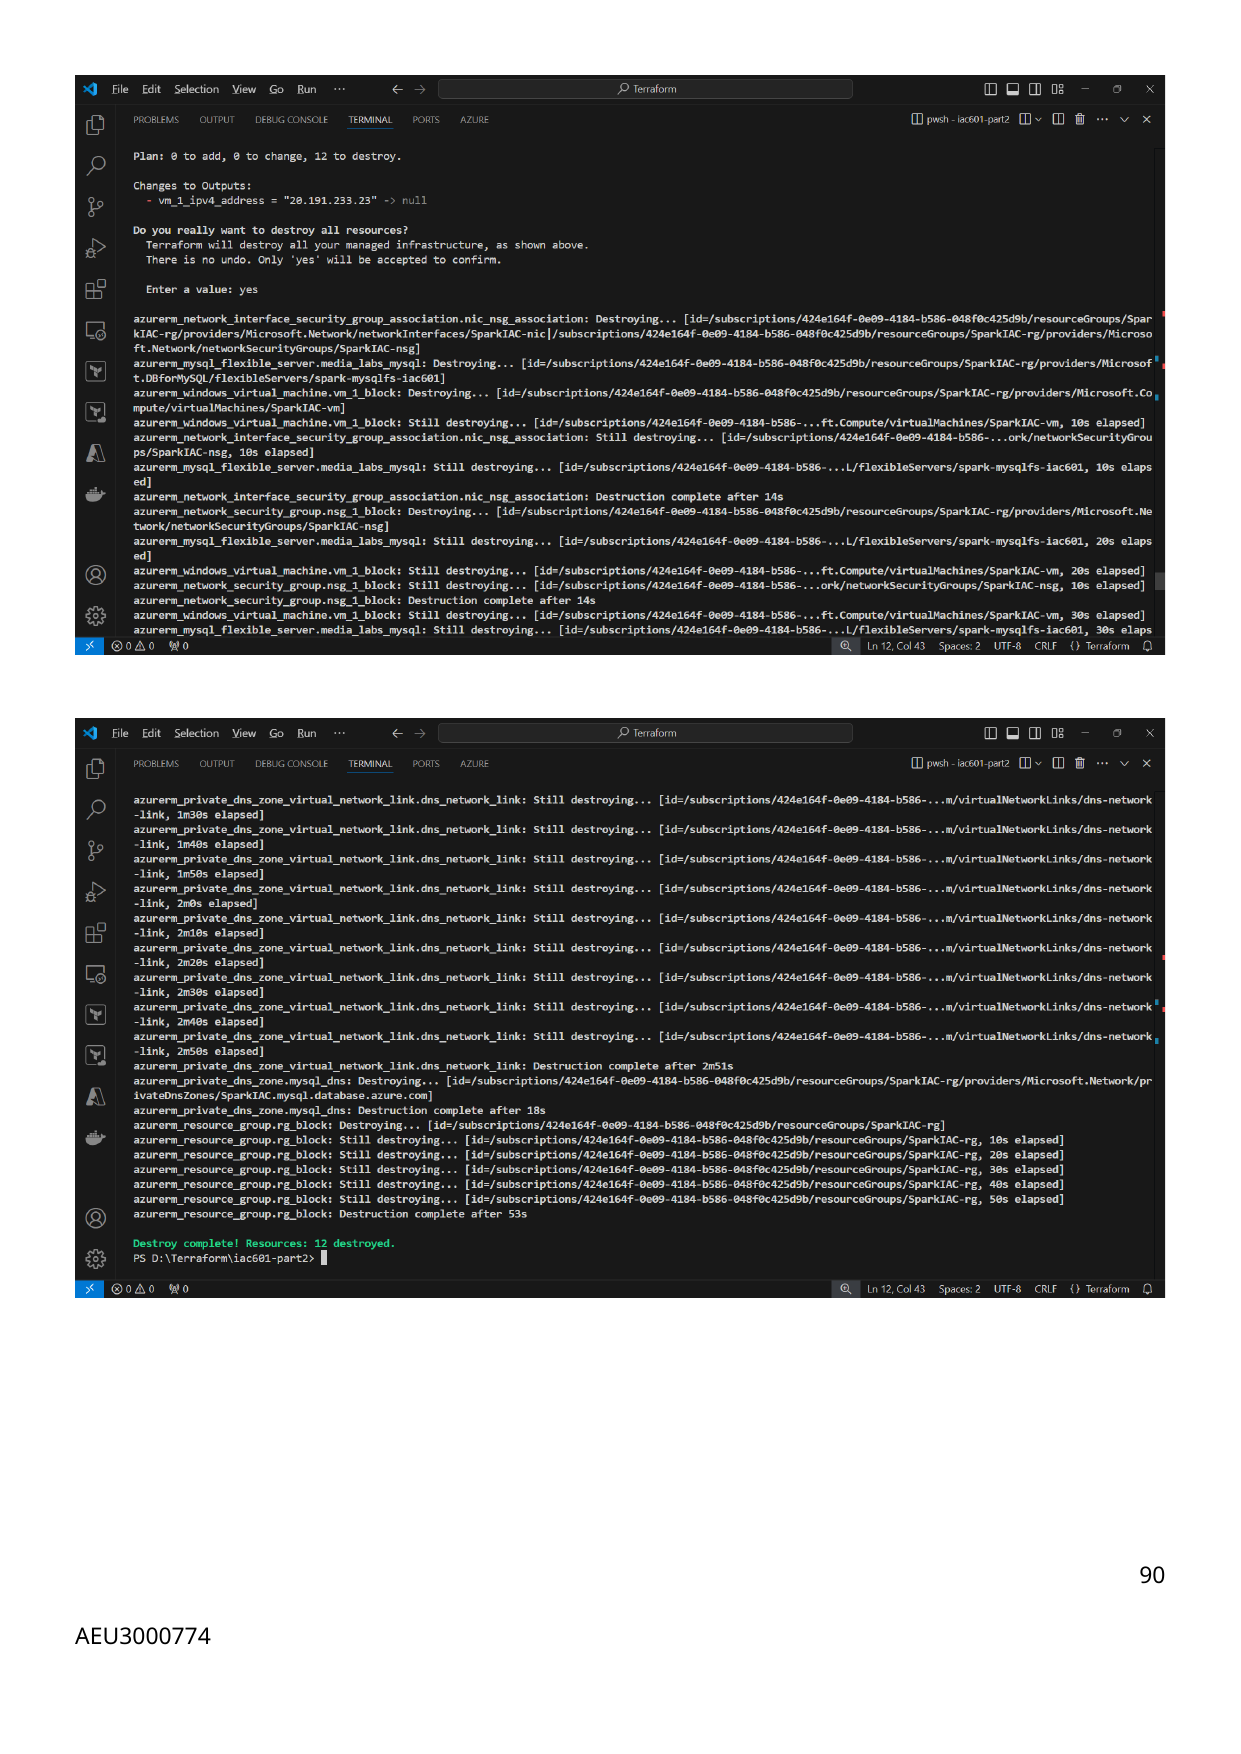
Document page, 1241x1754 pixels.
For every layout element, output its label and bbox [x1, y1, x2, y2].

picture [75, 75, 1166, 655]
picture [75, 718, 1166, 1298]
